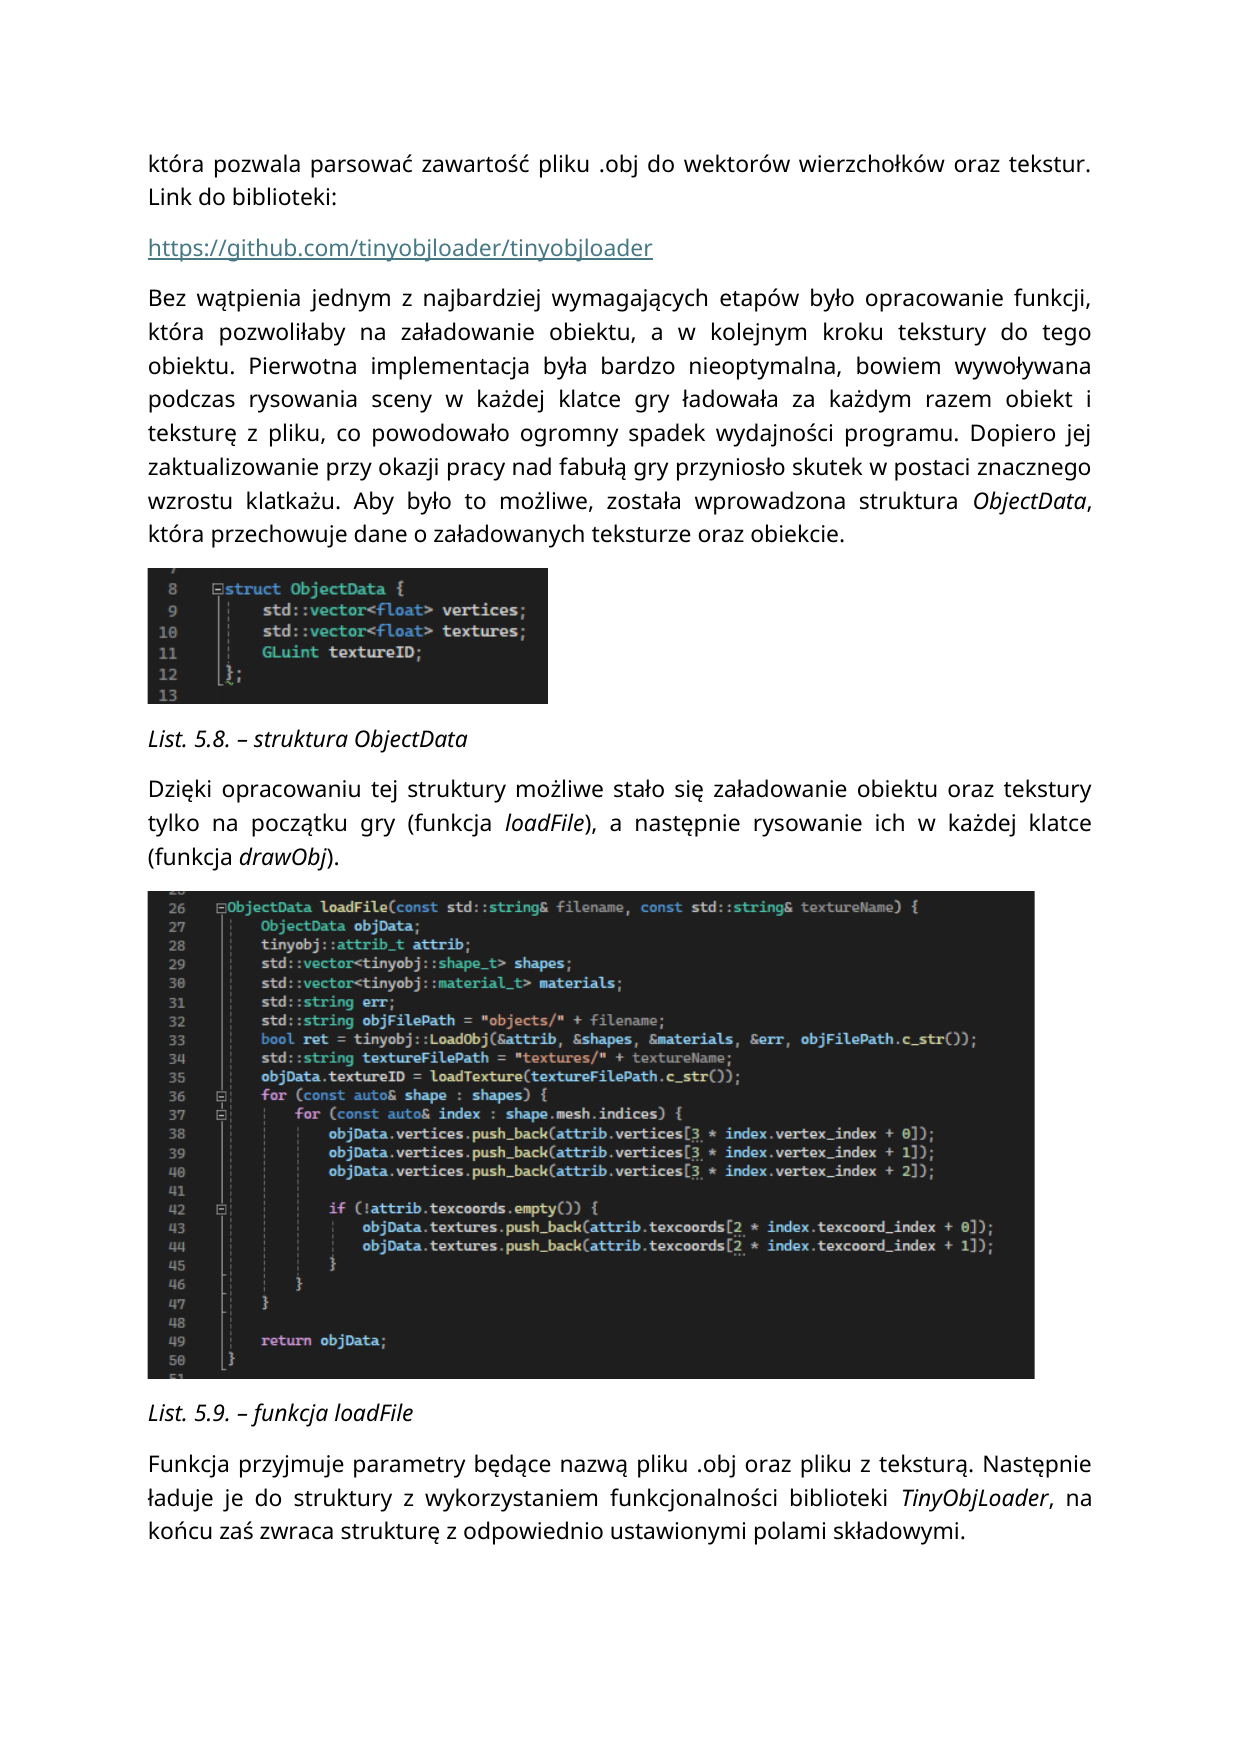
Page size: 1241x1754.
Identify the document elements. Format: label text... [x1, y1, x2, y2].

picture [147, 891, 1035, 1379]
text https://github.com/tinyobjloader/tinyobjloader [148, 232, 1093, 263]
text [148, 148, 1093, 213]
text Funkcja przyjmuje parametry będące nazwą pliku .obj oraz pliku z teksturą. Następnie ładuje je do struktury z wykorzystaniem funkcjonalności biblioteki TinyObjLoader, na końcu zaś zwraca strukturę z odpowiednio ustawionymi polami składowymi. [148, 1448, 1093, 1546]
text List. 5.9. – funkcja loadFile [148, 1397, 1093, 1428]
text Dzięki opracowaniu tej struktury możliwe stało się załadowanie obiektu oraz tekstury tylko na początku gry (funkcja loadFile), a następnie rysowanie ich w każdej klatce (funkcja drawObj). [148, 773, 1093, 872]
text List. 5.8. – struktura ObjectData [148, 723, 1093, 754]
picture [147, 568, 548, 704]
text Bez wątpienia jednym z najbardziej wymagających etapów było opracowanie funkcji, która pozwoliłaby na załadowanie obiektu, a w kolejnym kroku tekstury do tego obiektu. Pierwotna implementacja była bardzo nieoptymalna, bowiem wywoływana podczas rysowania sceny w każdej klatce gry ładowała za każdym razem obiekt i teksturę z pliku, co powodowało ogromny spadek wydajności programu. Dopiero jej zaktualizowanie przy okazji pracy nad fabułą gry przyniosło skutek w postaci znacznego wzrostu klatkażu. Aby było to możliwe, została wprowadzona struktura ObjectData, która przechowuje dane o załadowanych teksturze oraz obiekcie. [148, 282, 1093, 550]
